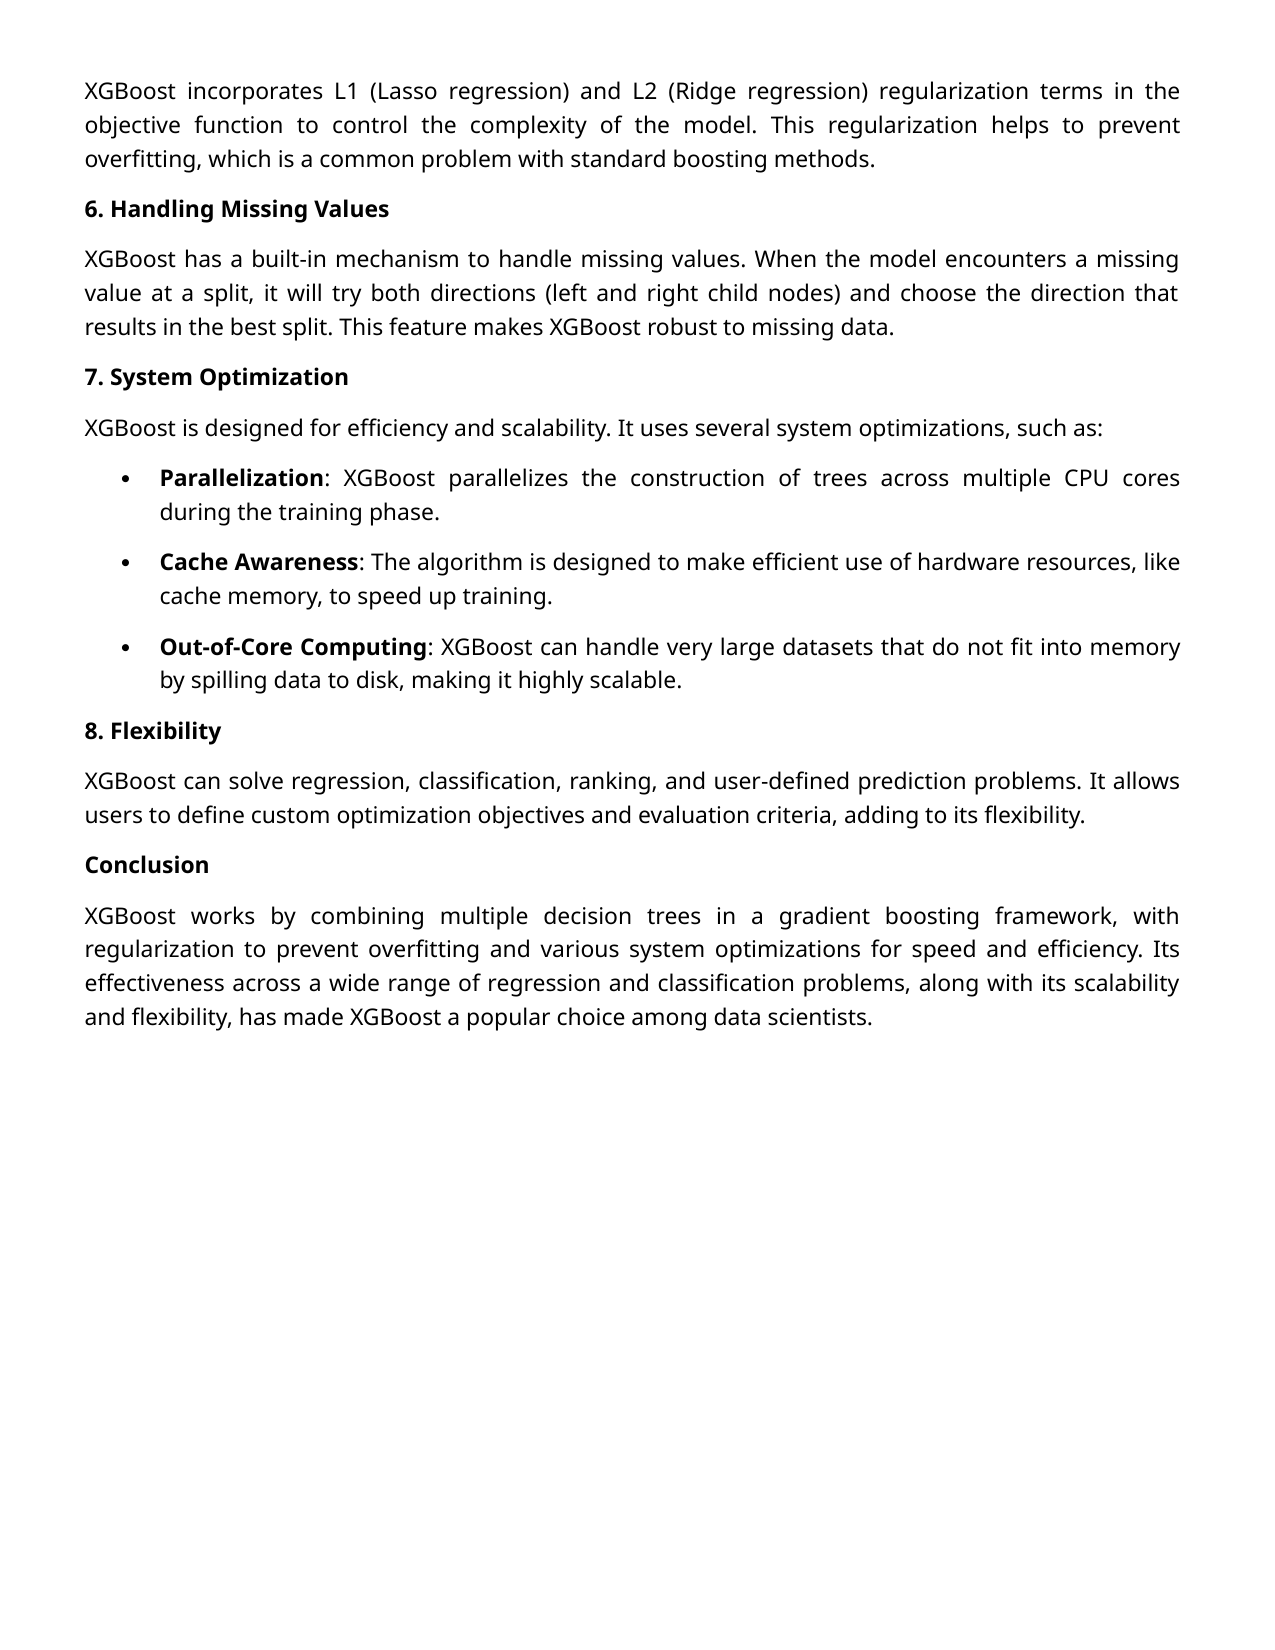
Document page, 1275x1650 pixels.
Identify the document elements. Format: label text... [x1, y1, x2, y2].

text Conclusion [84, 849, 1181, 880]
list Cache Awareness: The algorithm is designed to make efficient use of hardware resources, like cache memory, to speed up training. [122, 546, 1181, 611]
text 8. Flexibility [84, 714, 1181, 746]
text 6. Handling Missing Values [84, 193, 1181, 224]
list Out-of-Core Computing: XGBoost can handle very large datasets that do not fit into memory by spilling data to disk, making it highly scalable. [122, 630, 1181, 695]
text XGBoost works by combining multiple decision trees in a gradient boosting framework, with regularization to prevent overfitting and various system optimizations for speed and efficiency. Its effectiveness across a wide range of regression and classification problems, along with its scalability and flexibility, has made XGBoost a popular choice among data scientists. [84, 899, 1181, 1032]
list Parallelization: XGBoost parallelizes the construction of trees across multiple CPU cores during the training phase. [122, 462, 1181, 527]
text XGBoost can solve regression, classification, ranking, and user-defined prediction problems. It allows users to define custom optimization objectives and evaluation criteria, adding to its flexibility. [84, 765, 1181, 830]
text XGBoost has a built-in mechanism to handle missing values. When the model encounters a missing value at a split, it will try both directions (left and right child nodes) and choose the direction that results in the best split. This feature makes XGBoost robust to missing data. [84, 243, 1181, 342]
text XGBoost incorporates L1 (Lasso regression) and L2 (Ridge regression) regularization terms in the objective function to control the complexity of the model. This regularization helps to prevent overfitting, which is a common problem with standard boosting methods. [84, 75, 1181, 174]
text 7. System Optimization [84, 361, 1181, 392]
text XGBoost is designed for efficiency and scalability. It uses several system optimizations, such as: [84, 412, 1181, 443]
